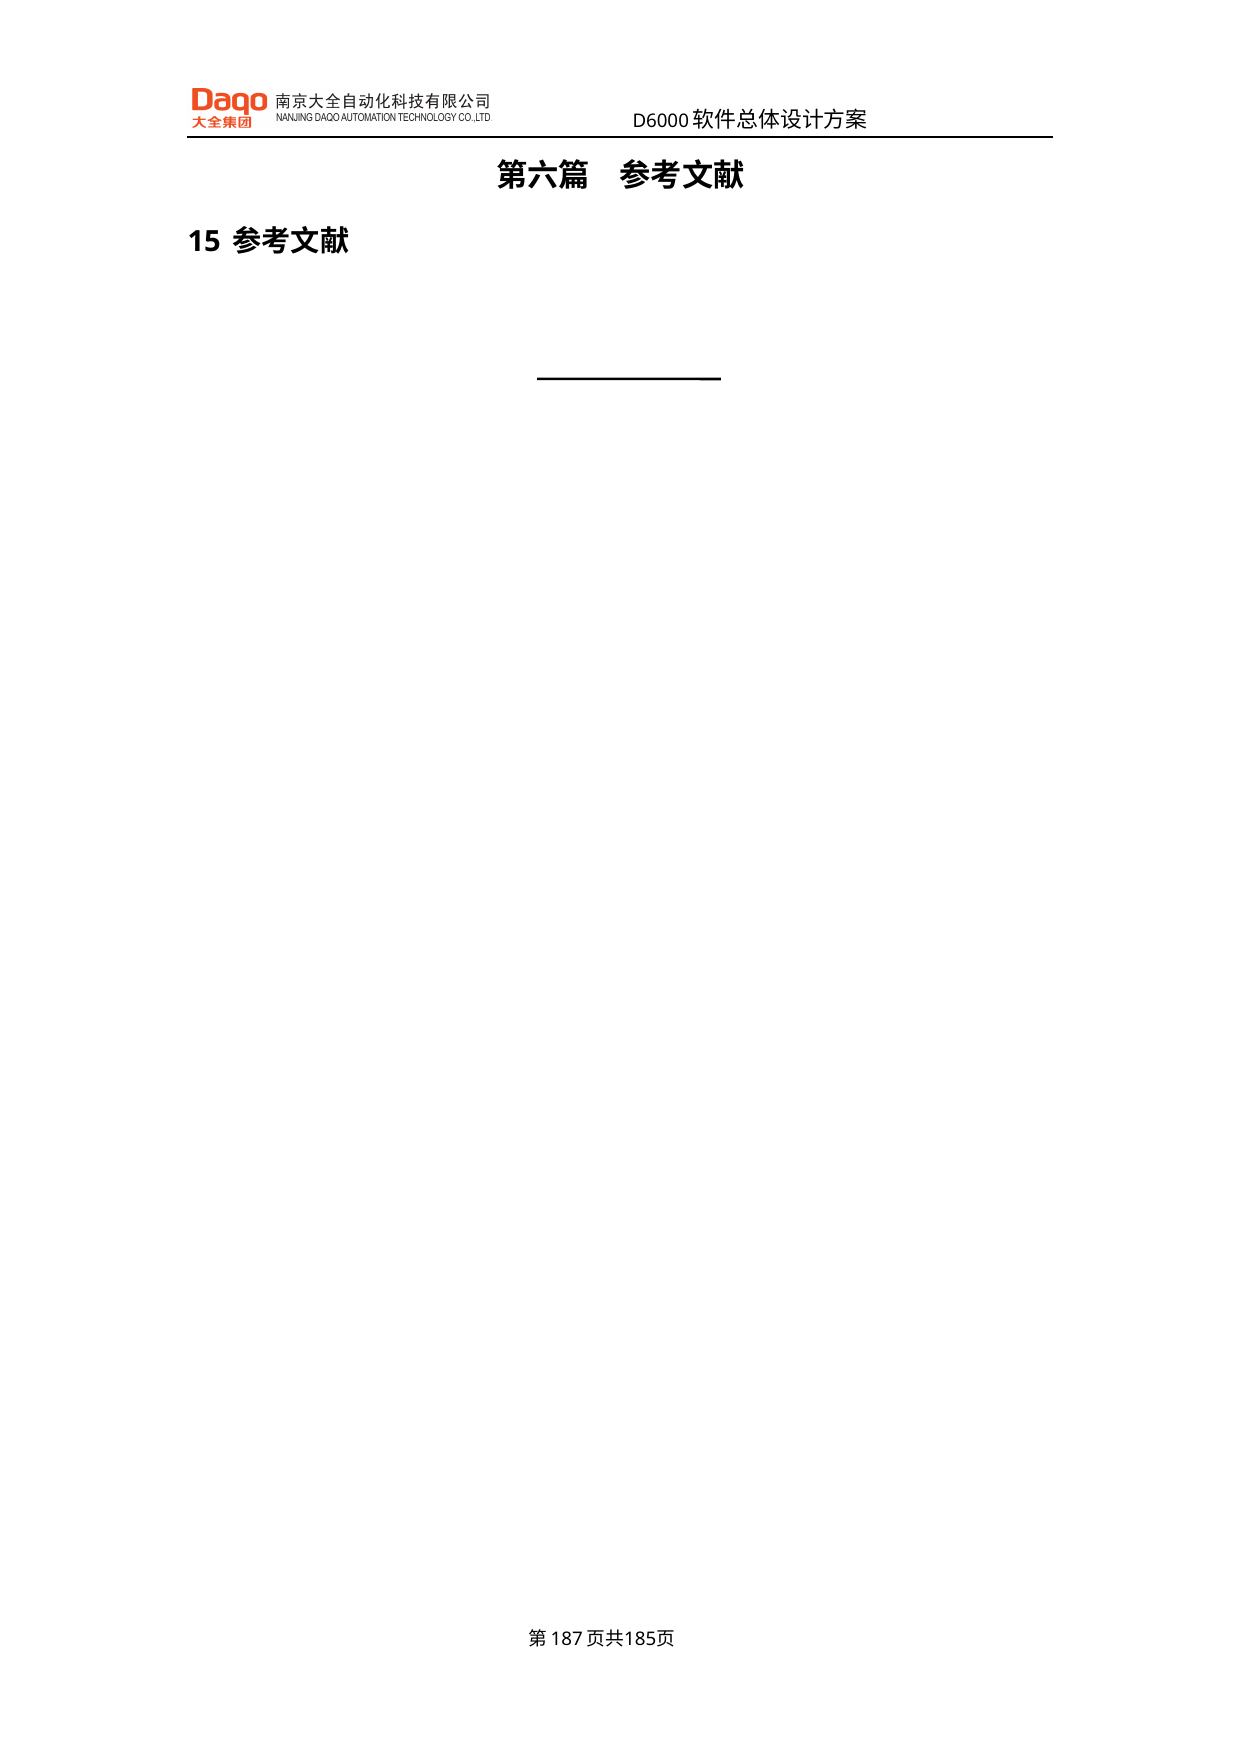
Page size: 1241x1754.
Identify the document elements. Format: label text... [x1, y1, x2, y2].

picture [187, 88, 492, 128]
subtitle 参考文献 [187, 218, 1053, 260]
list 参考文献 [187, 150, 1053, 195]
